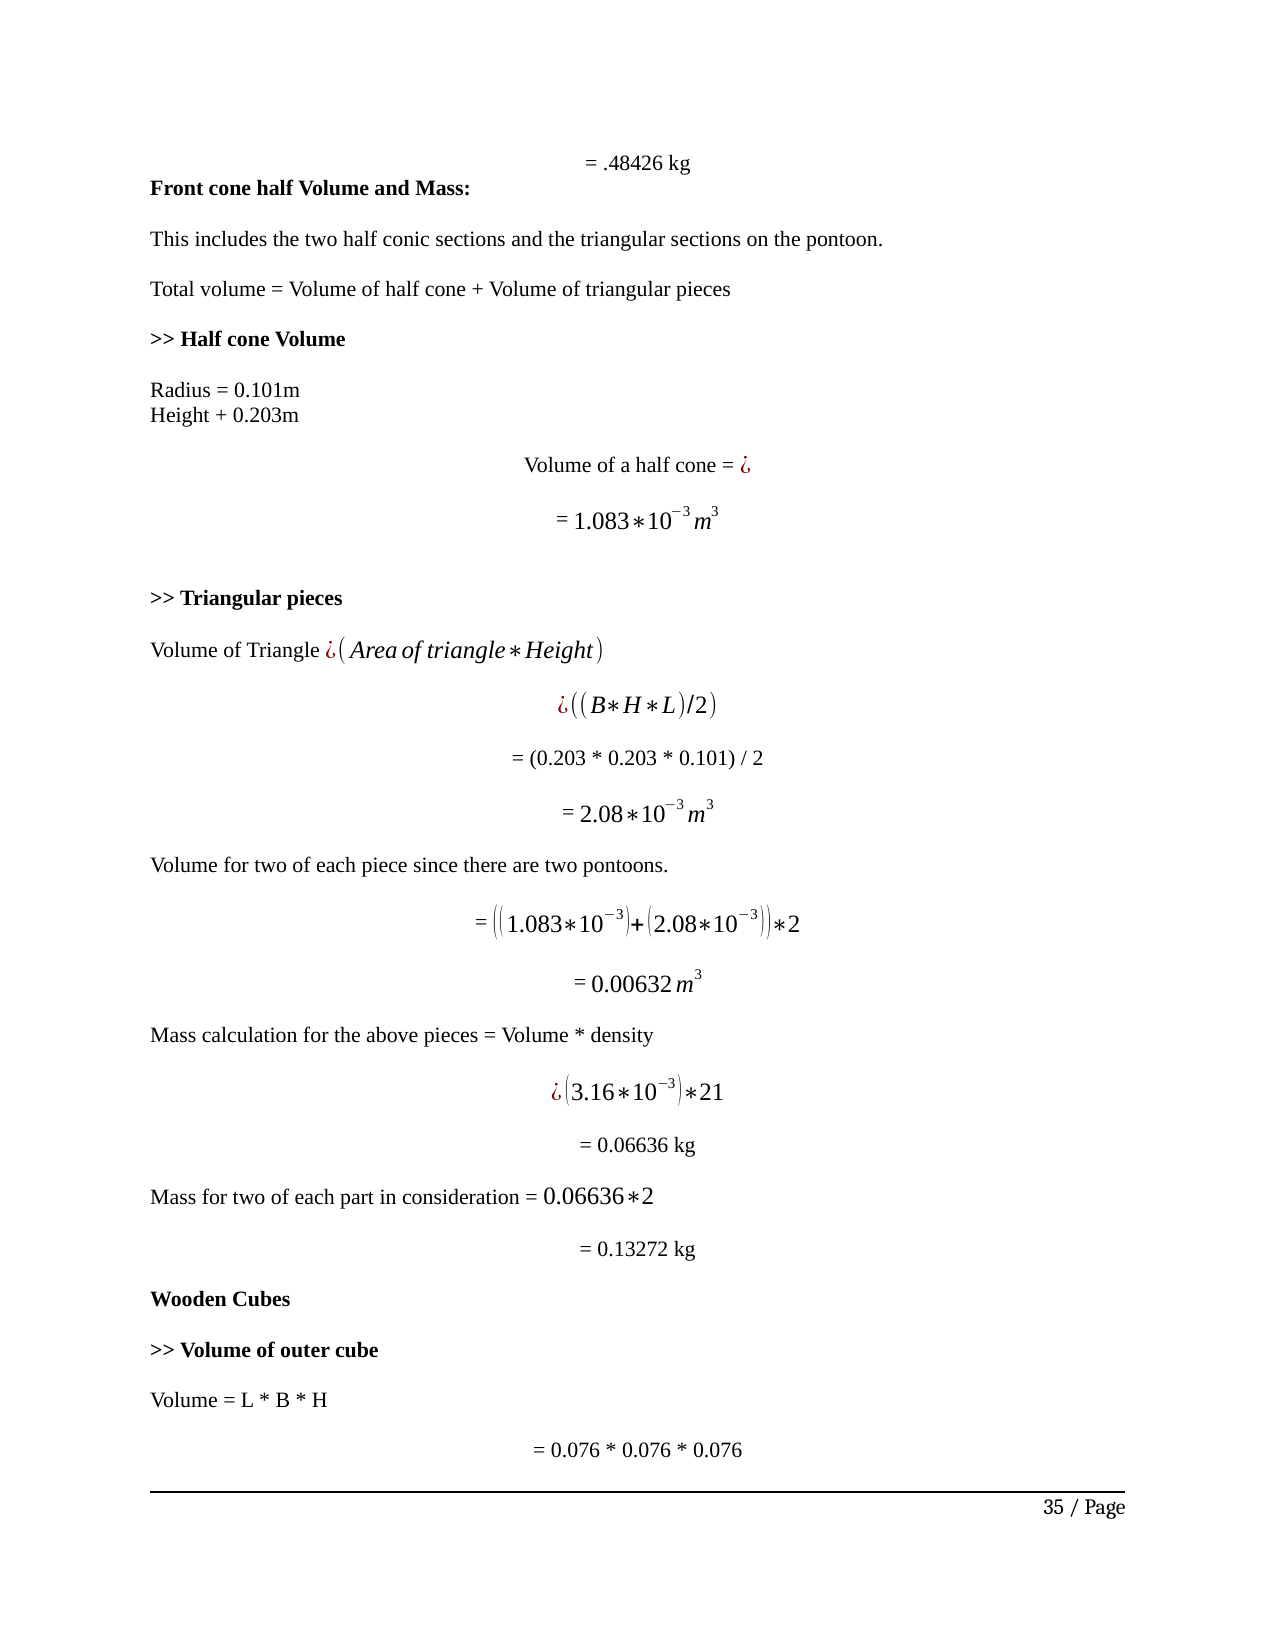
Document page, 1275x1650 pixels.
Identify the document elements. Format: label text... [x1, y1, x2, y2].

text Volume = L * B * H [150, 1387, 1125, 1412]
text Volume of Triangle [150, 635, 1125, 665]
text = (0.203 * 0.203 * 0.101) / 2 [150, 745, 1125, 771]
text = [150, 966, 1125, 997]
text Mass for two of each part in consideration = [150, 1183, 1125, 1211]
text Front cone half Volume and Mass: [150, 175, 1125, 200]
text Wooden Cubes [150, 1286, 1125, 1311]
text = [150, 503, 1125, 534]
text Height + 0.203m [150, 402, 1125, 427]
text = [150, 902, 1125, 941]
text >> Triangular pieces [150, 584, 1125, 610]
text = 0.076 * 0.076 * 0.076 [150, 1437, 1125, 1463]
text Volume for two of each piece since there are two pontoons. [150, 852, 1125, 877]
text >> Volume of outer cube [150, 1337, 1125, 1362]
text = .48426 kg [150, 150, 1125, 175]
text = 0.06636 kg [150, 1132, 1125, 1158]
text This includes the two half conic sections and the triangular sections on the pontoon. [150, 226, 1125, 251]
text Mass calculation for the above pieces = Volume * density [150, 1022, 1125, 1047]
text = [150, 796, 1125, 827]
text Total volume = Volume of half cone + Volume of triangular pieces [150, 276, 1125, 301]
text >> Half cone Volume [150, 326, 1125, 352]
text Radius = 0.101m [150, 377, 1125, 402]
text = 0.13272 kg [150, 1236, 1125, 1261]
text Volume of a half cone = [150, 452, 1125, 478]
